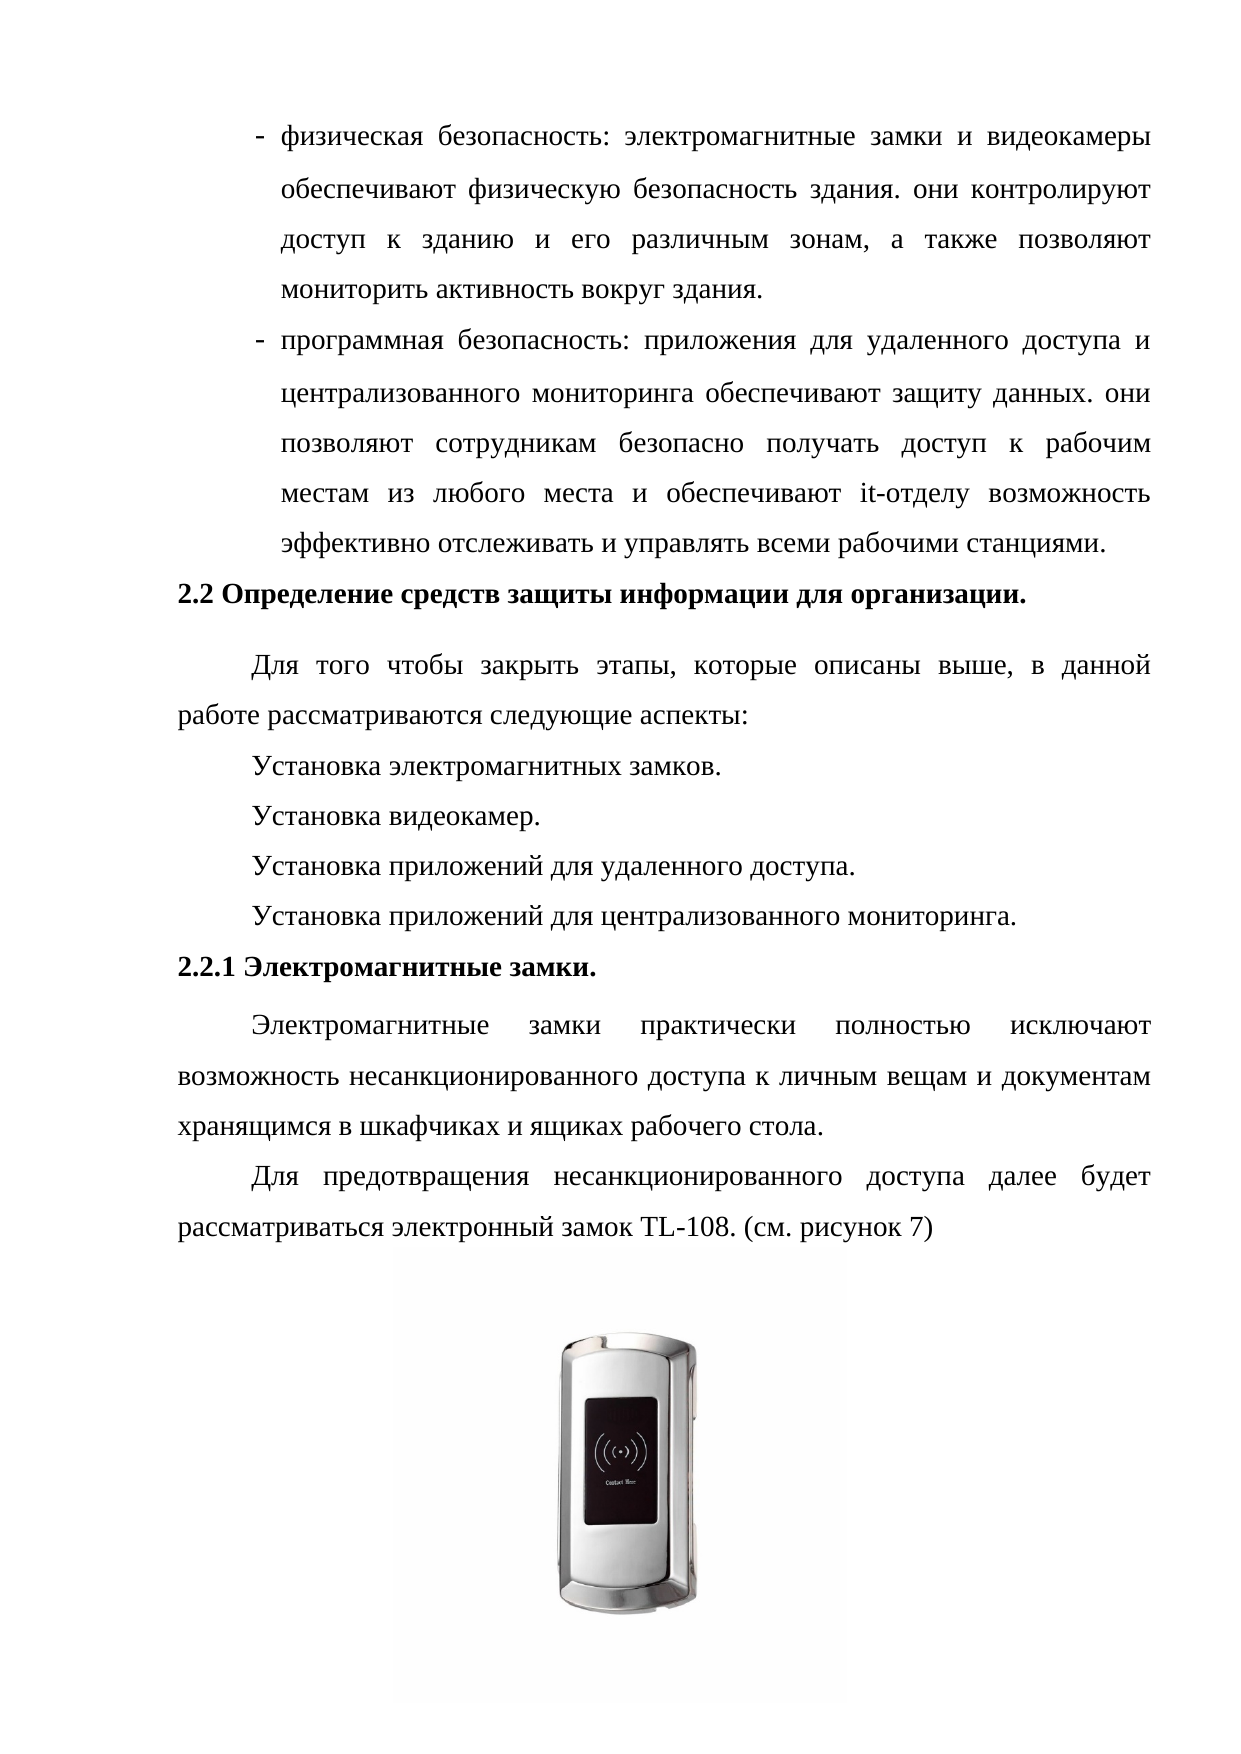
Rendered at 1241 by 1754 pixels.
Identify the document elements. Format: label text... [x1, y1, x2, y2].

text Для предотвращения несанкционированного доступа далее будет рассматриваться электронный замок TL-108. (см. рисунок 7) [177, 1158, 1152, 1242]
text Электромагнитные замки практически полностью исключают возможность несанкционированного доступа к личным вещам и документам хранящимся в шкафчиках и ящиках рабочего стола. [177, 1007, 1152, 1142]
text Для того чтобы закрыть этапы, которые описаны выше, в данной работе рассматриваются следующие аспекты: [177, 647, 1152, 731]
list физическая безопасность: электромагнитные замки и видеокамеры обеспечивают физическую безопасность здания. они контролируют доступ к зданию и его различным зонам, а также позволяют мониторить активность вокруг здания. [251, 118, 1152, 305]
text Установка электромагнитных замков. [177, 748, 1152, 781]
text Установка приложений для централизованного мониторинга. [177, 898, 1152, 932]
text Установка видеокамер. [177, 798, 1152, 831]
picture [393, 1247, 848, 1703]
subtitle 2.2 Определение средств защиты информации для организации. [177, 576, 1152, 609]
text Установка приложений для удаленного доступа. [177, 848, 1152, 882]
subtitle 2.2.1 Электромагнитные замки. [177, 949, 1152, 982]
list программная безопасность: приложения для удаленного доступа и централизованного мониторинга обеспечивают защиту данных. они позволяют сотрудникам безопасно получать доступ к рабочим местам из любого места и обеспечивают it-отделу возможность эффективно отслеживать и управлять всеми рабочими станциями. [251, 322, 1152, 559]
